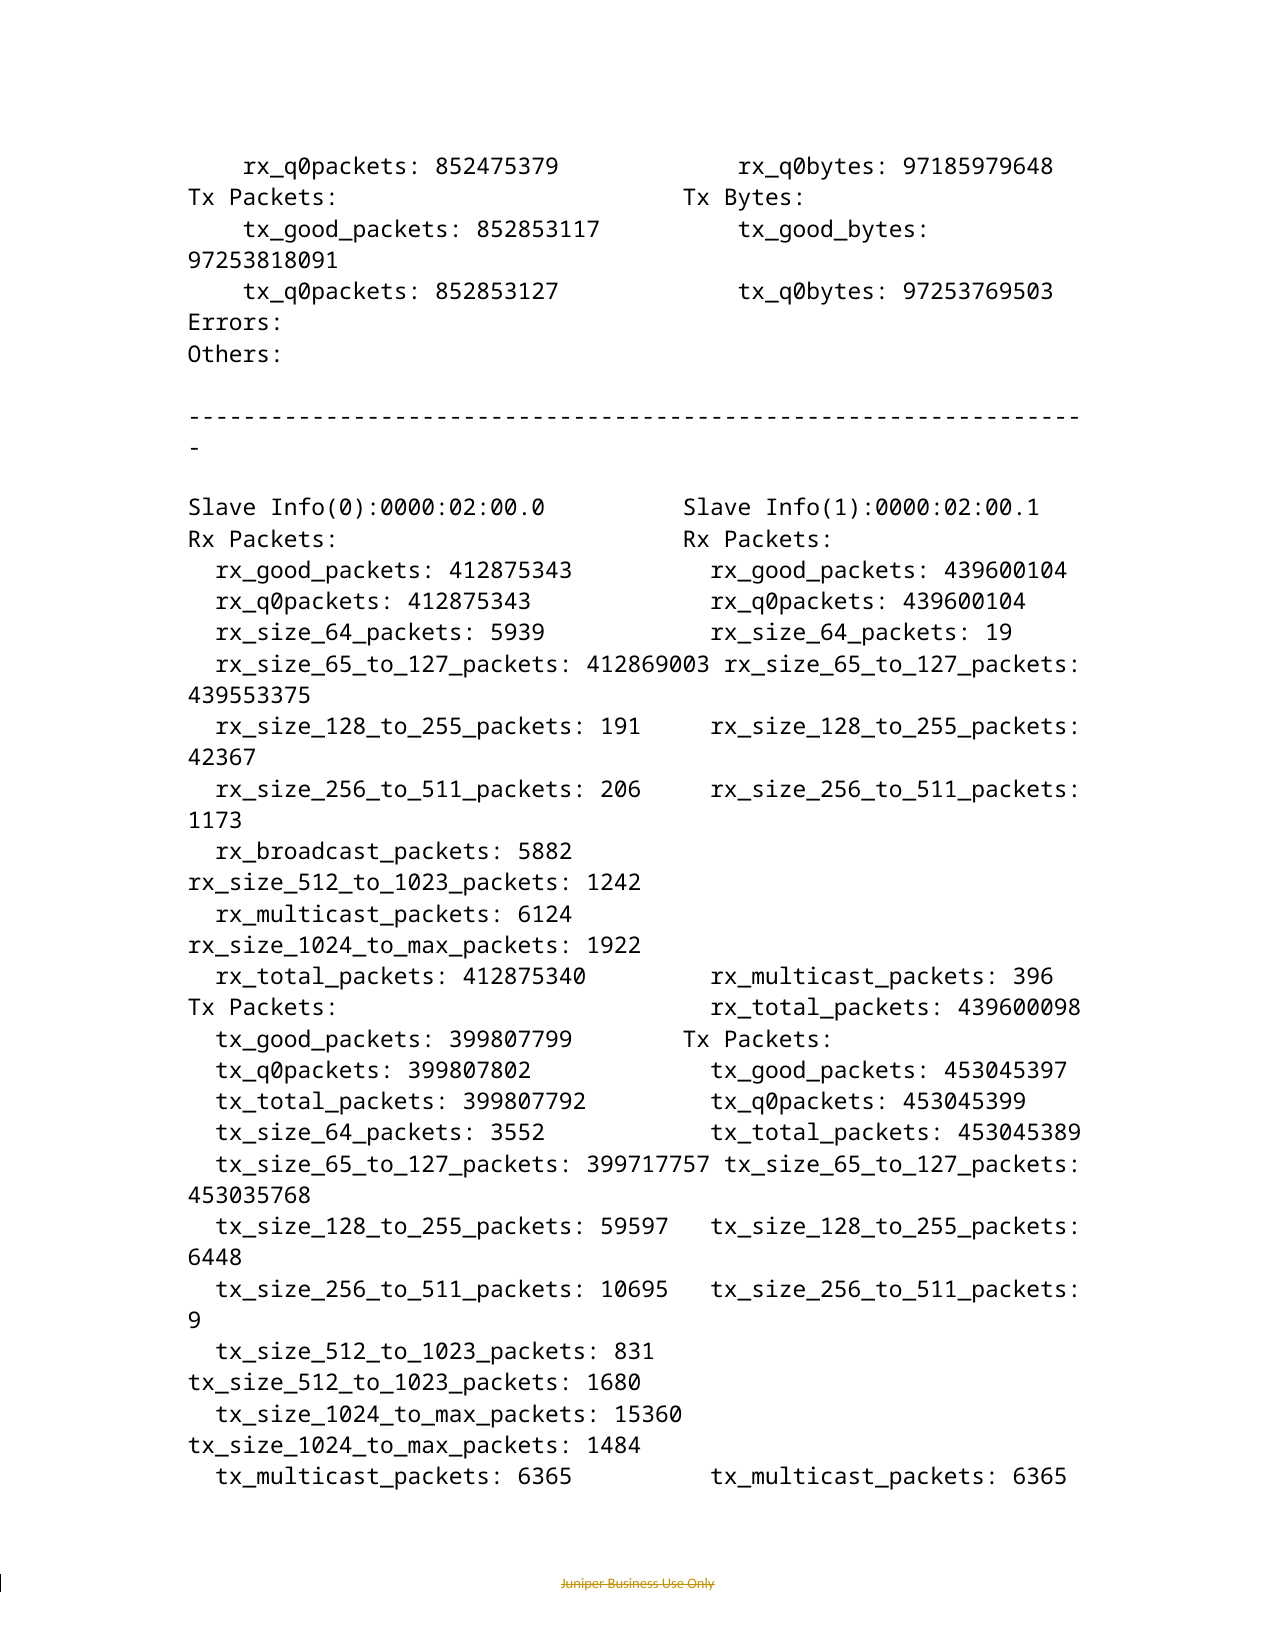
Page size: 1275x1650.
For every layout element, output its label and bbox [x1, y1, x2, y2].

text [187, 150, 1087, 1491]
